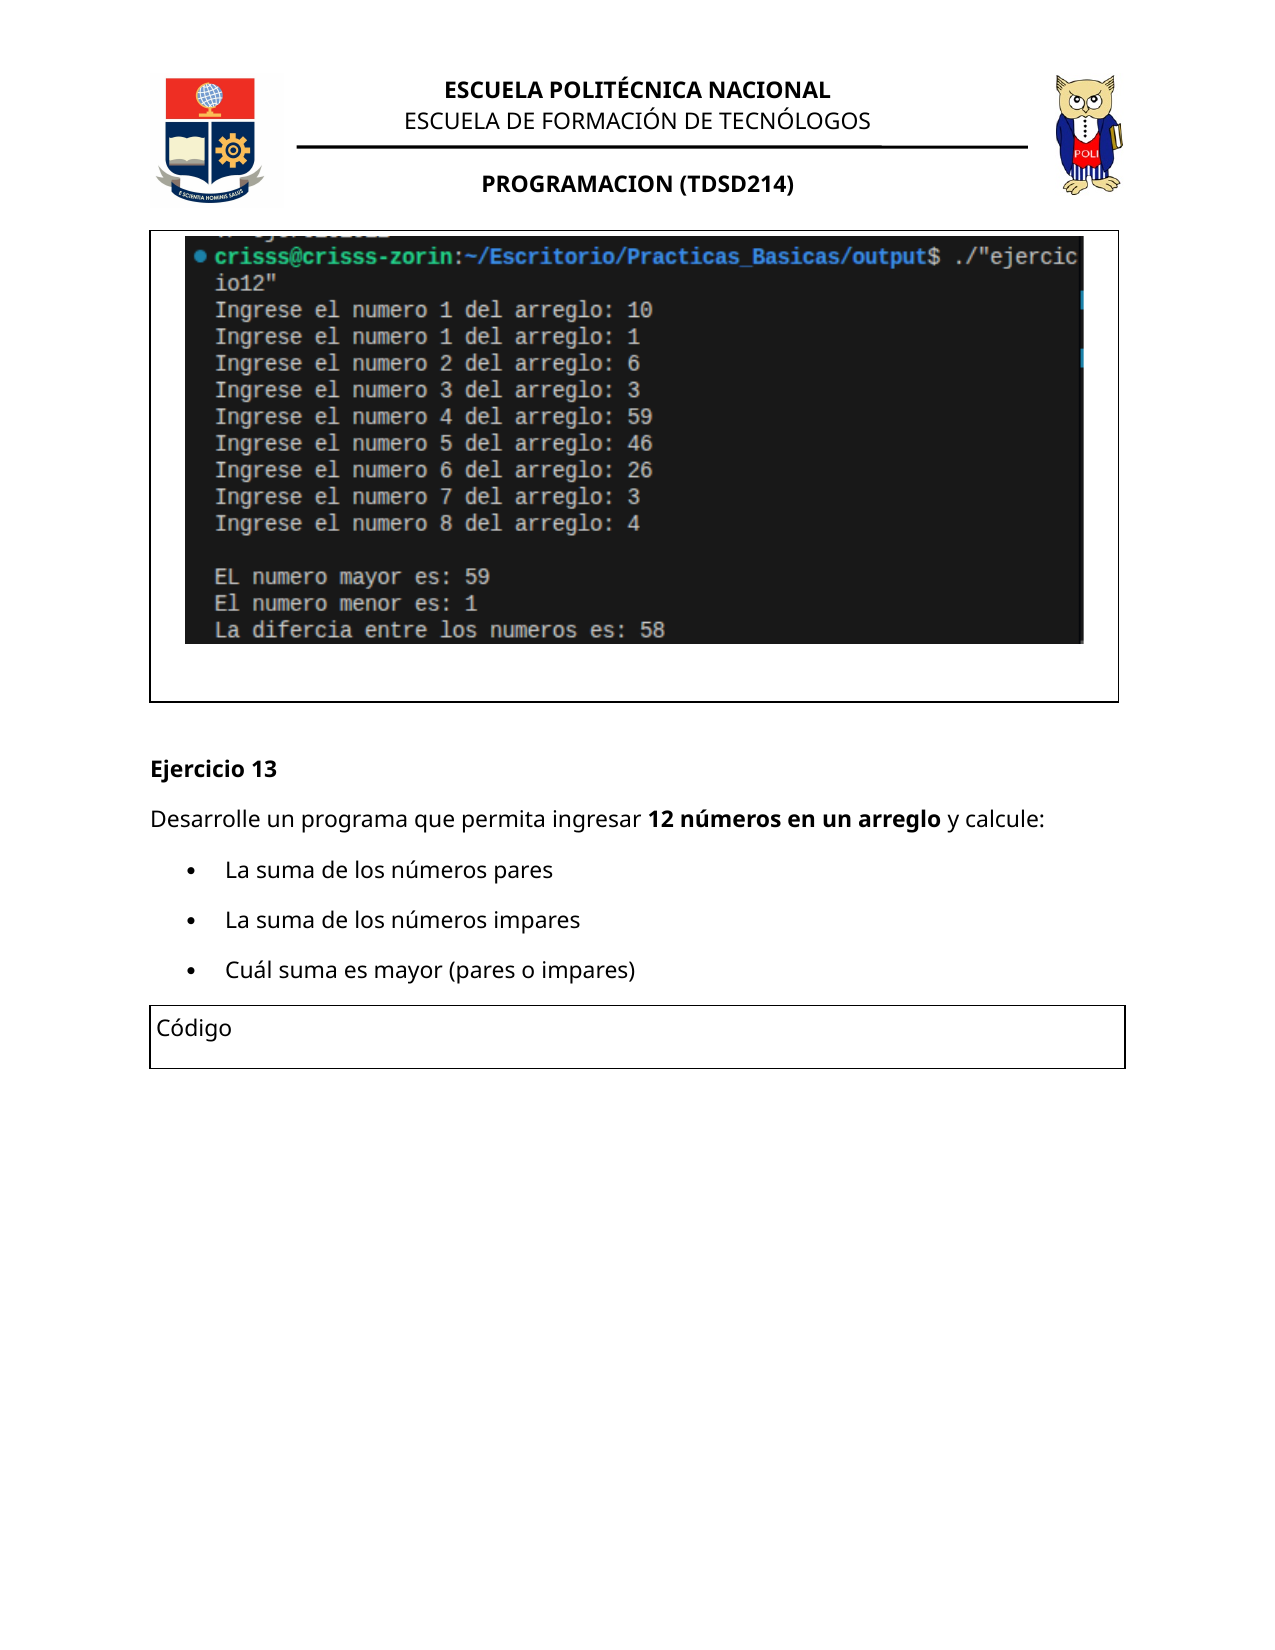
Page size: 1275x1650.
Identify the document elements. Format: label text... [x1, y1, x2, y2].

picture [185, 236, 1084, 644]
list Cuál suma es mayor (pares o impares) [187, 954, 1125, 986]
picture [149, 73, 284, 208]
picture [1054, 73, 1124, 196]
text Ejercicio 13 [150, 753, 1125, 784]
table_cell [151, 231, 1118, 701]
table_header Código [151, 1006, 1124, 1067]
list La suma de los números impares [187, 904, 1125, 935]
list La suma de los números pares [187, 854, 1125, 885]
text Desarrolle un programa que permita ingresar 12 números en un arreglo y calcule: [150, 803, 1125, 834]
